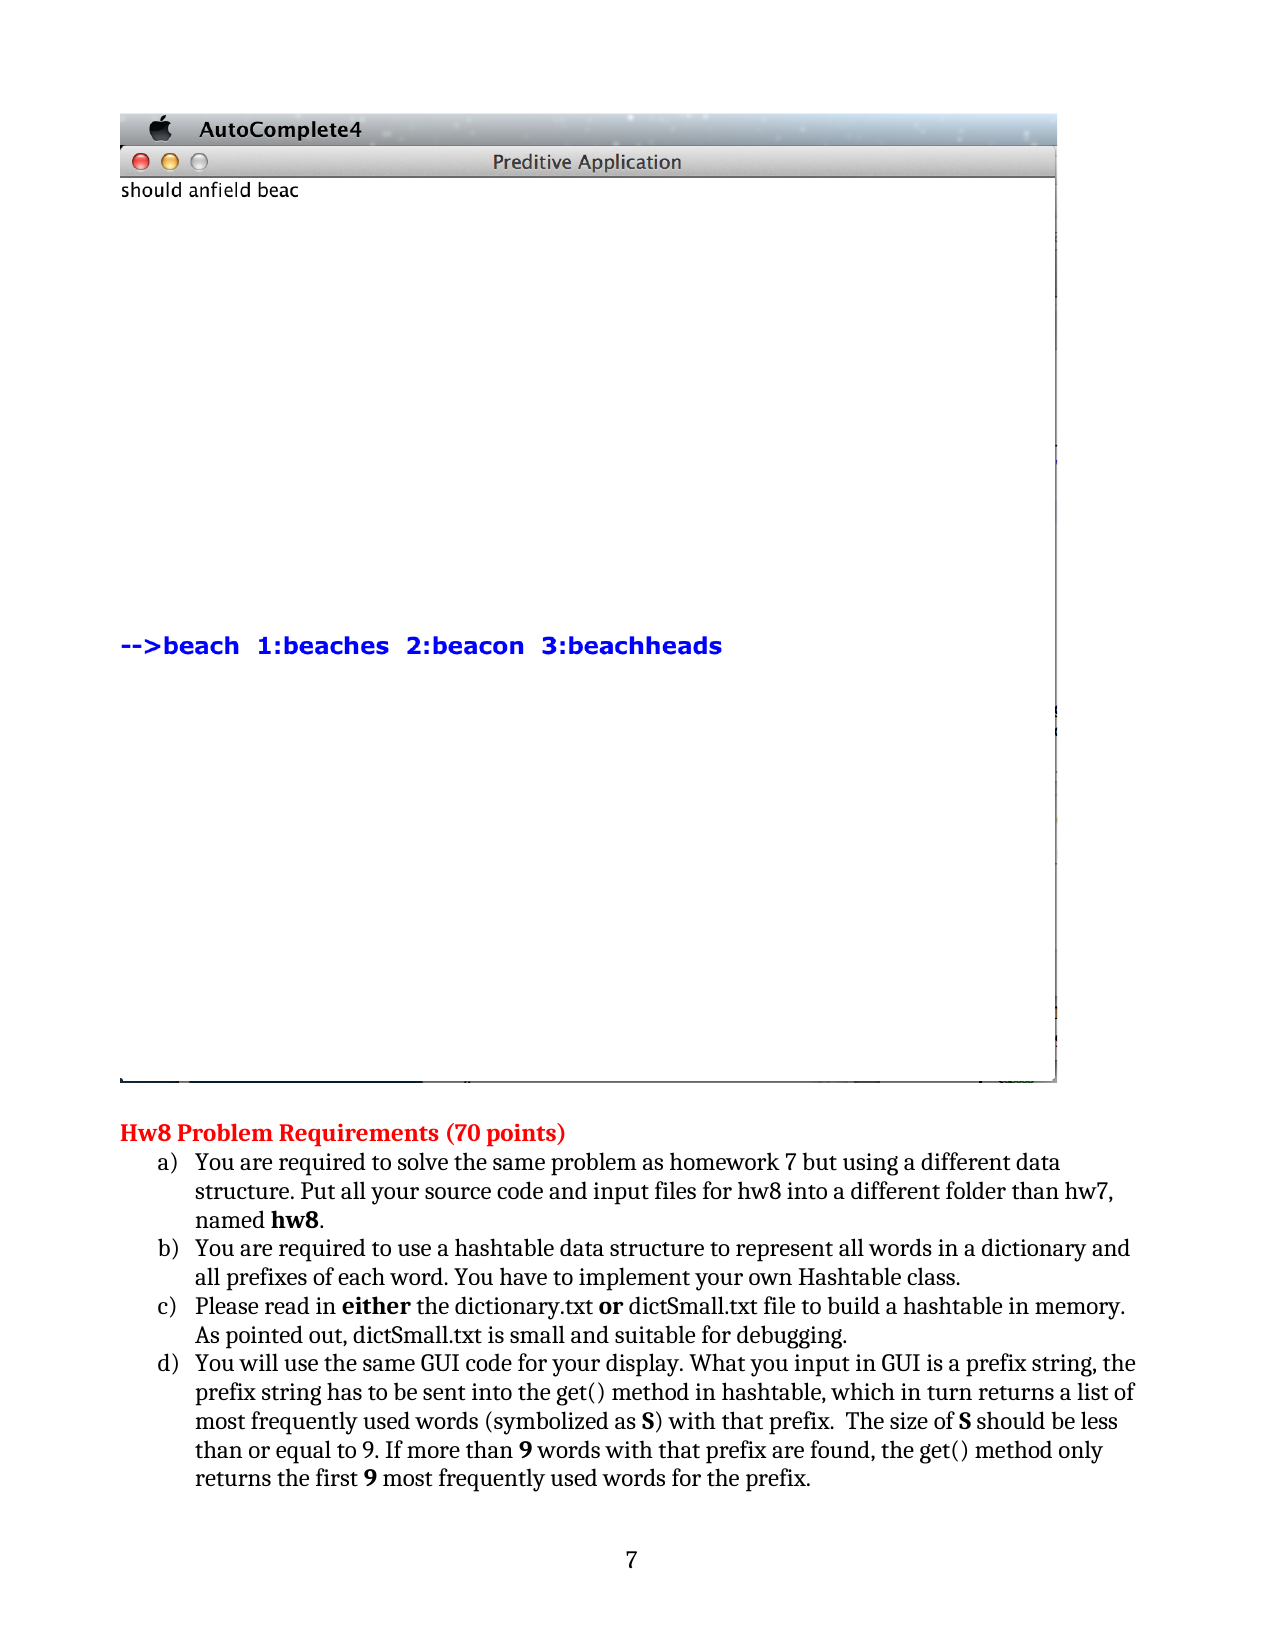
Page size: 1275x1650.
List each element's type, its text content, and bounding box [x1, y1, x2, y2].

picture [120, 113, 1058, 1083]
list Please read in either the dictionary.txt or dictSmall.txt file to build a hashtable in memory. As pointed out, dictSmall.txt is small and suitable for debugging. [157, 1292, 1143, 1349]
list You are required to use a hashtable data structure to represent all words in a dictionary and all prefixes of each word. You have to implement your own Hashtable class. [157, 1234, 1143, 1292]
text Hw8 Problem Requirements (70 points) [120, 1119, 1143, 1148]
list You will use the same GUI code for your display. What you input in GUI is a prefix string, the prefix string has to be sent into the get() method in hashtable, which in turn returns a list of most frequently used words (symbolized as S) with that prefix. The size of S should be less than or equal to 9. If more than 9 words with that prefix are found, the get() method only returns the first 9 most frequently used words for the prefix. [157, 1349, 1143, 1493]
list You are required to solve the same problem as homework 7 but using a different data structure. Put all your source code and input files for hw8 into a different folder than hw7, named hw8. [157, 1148, 1143, 1234]
